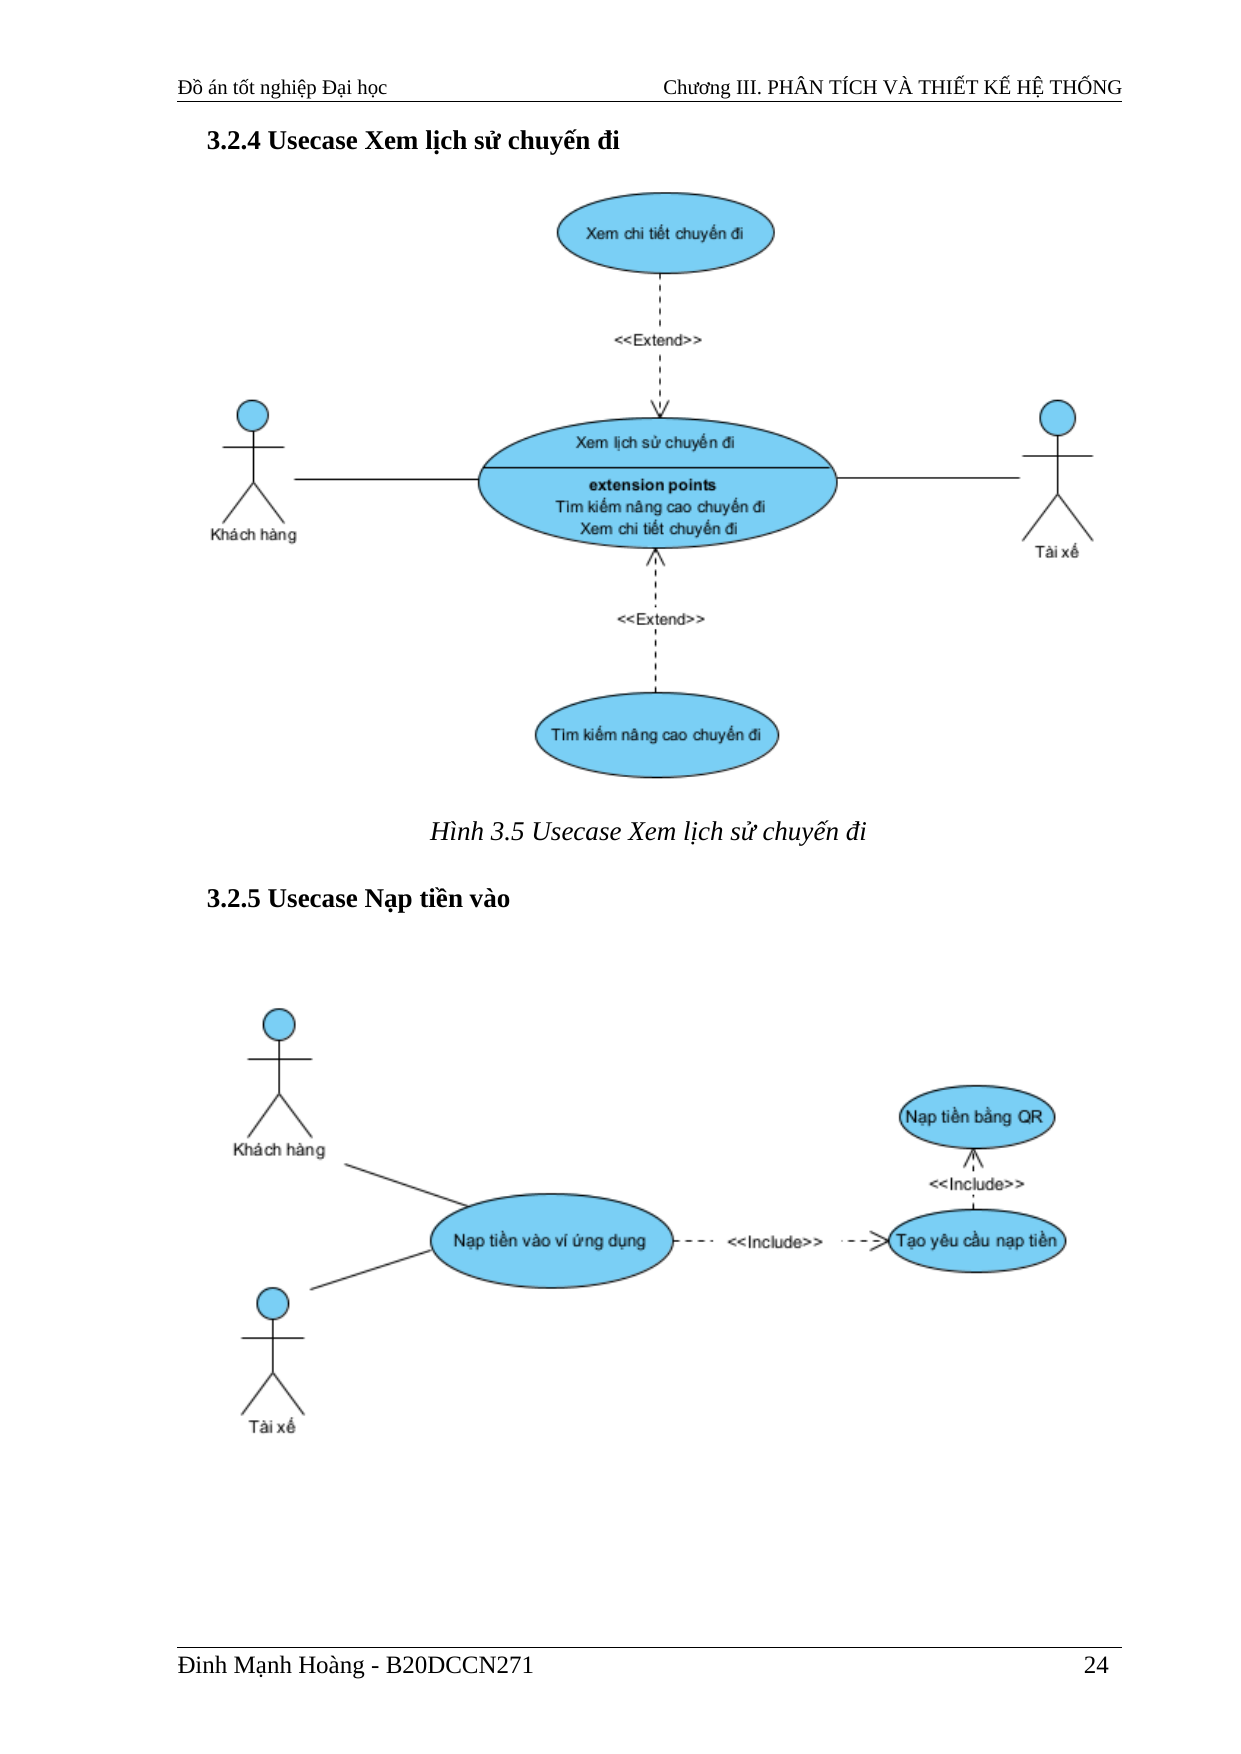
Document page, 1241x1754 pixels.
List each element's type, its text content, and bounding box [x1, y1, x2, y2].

subtitle 3.2.5 Usecase Nạp tiền vào [207, 882, 1122, 913]
picture [177, 949, 1112, 1499]
picture [177, 191, 1123, 796]
subtitle Hình 3.5 Usecase Xem lịch sử chuyến đi [177, 814, 1122, 846]
subtitle 3.2.4 Usecase Xem lịch sử chuyến đi [207, 124, 1122, 155]
